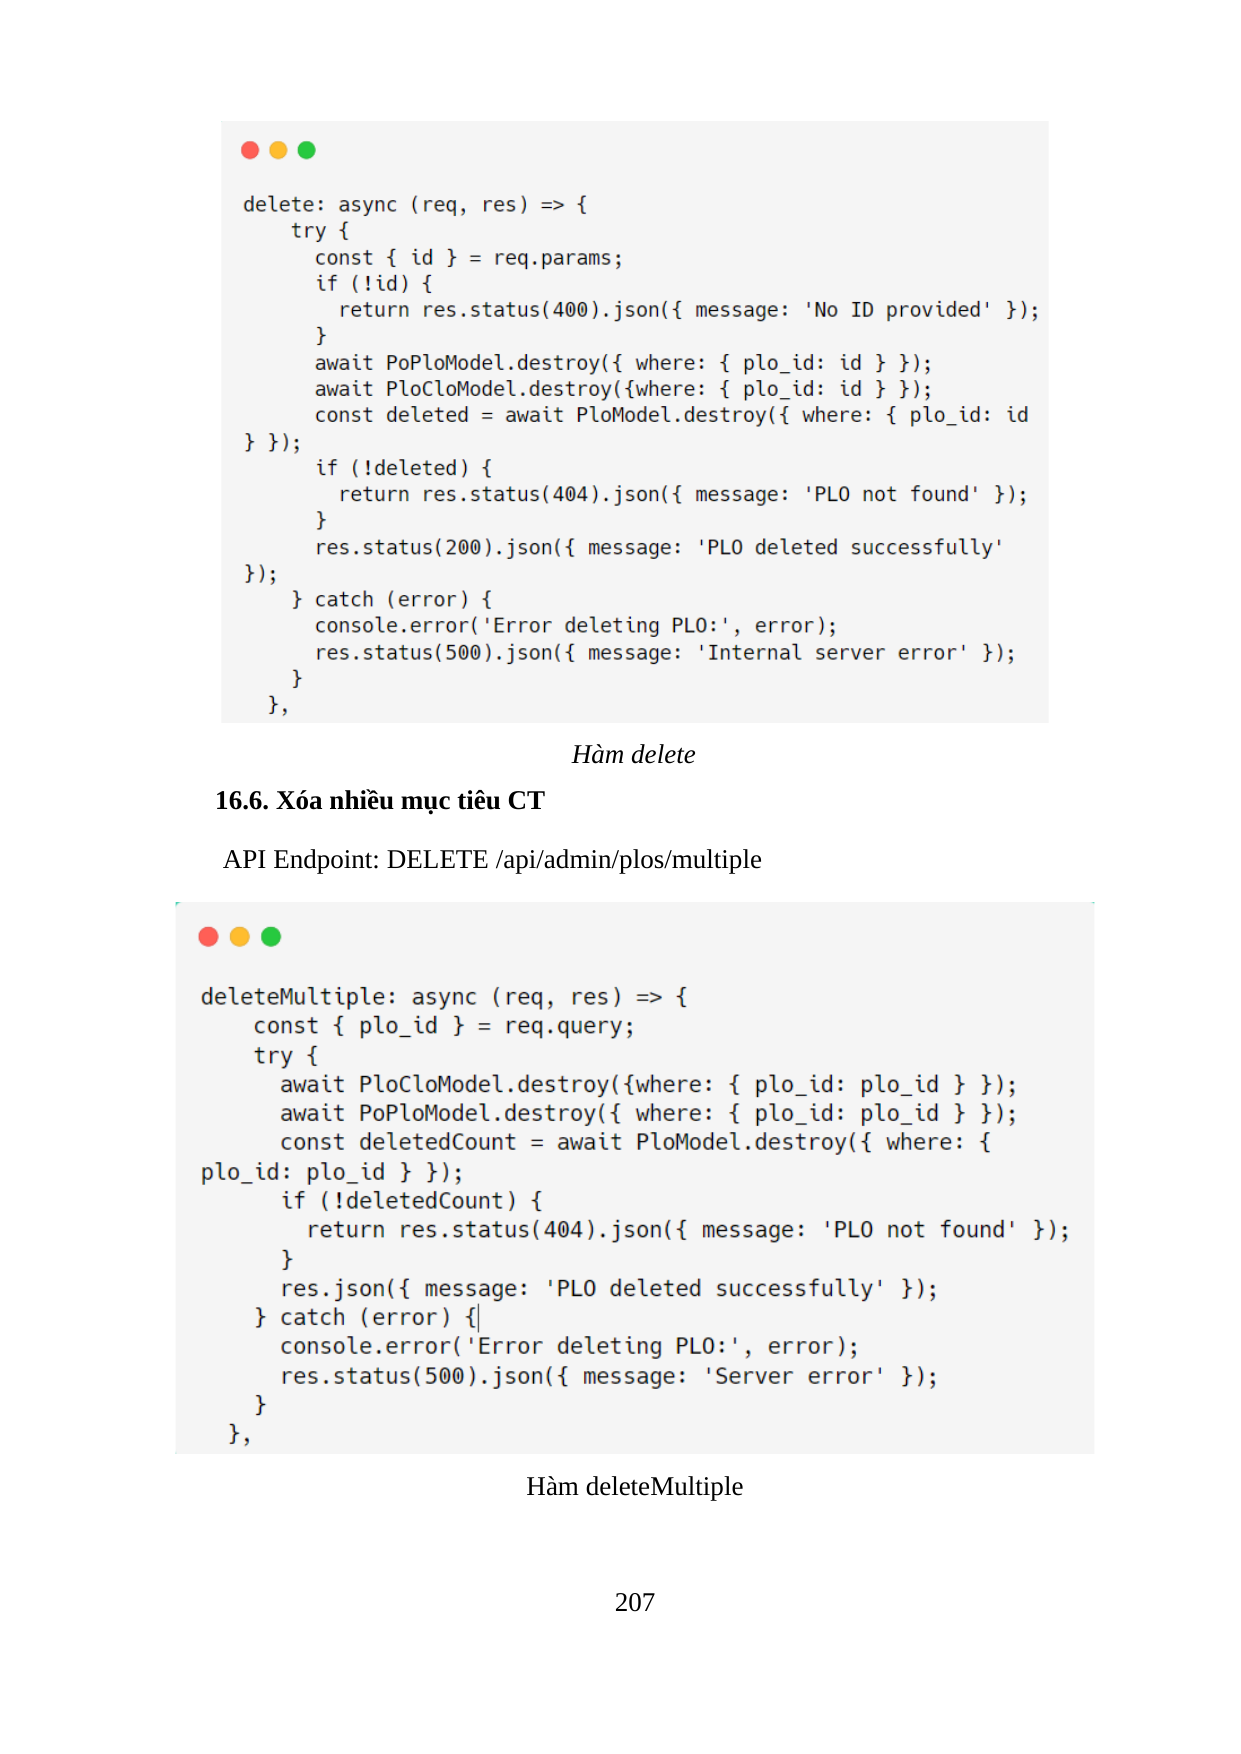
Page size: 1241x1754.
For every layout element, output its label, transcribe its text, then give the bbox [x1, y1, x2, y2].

picture [221, 121, 1049, 723]
text API Endpoint: DELETE /api/admin/plos/multiple [148, 844, 1122, 875]
text 16.6. Xóa nhiều mục tiêu CT [215, 784, 1122, 816]
text Hàm delete [148, 738, 1122, 769]
picture [175, 902, 1095, 1454]
text Hàm deleteMultiple [148, 1469, 1122, 1501]
